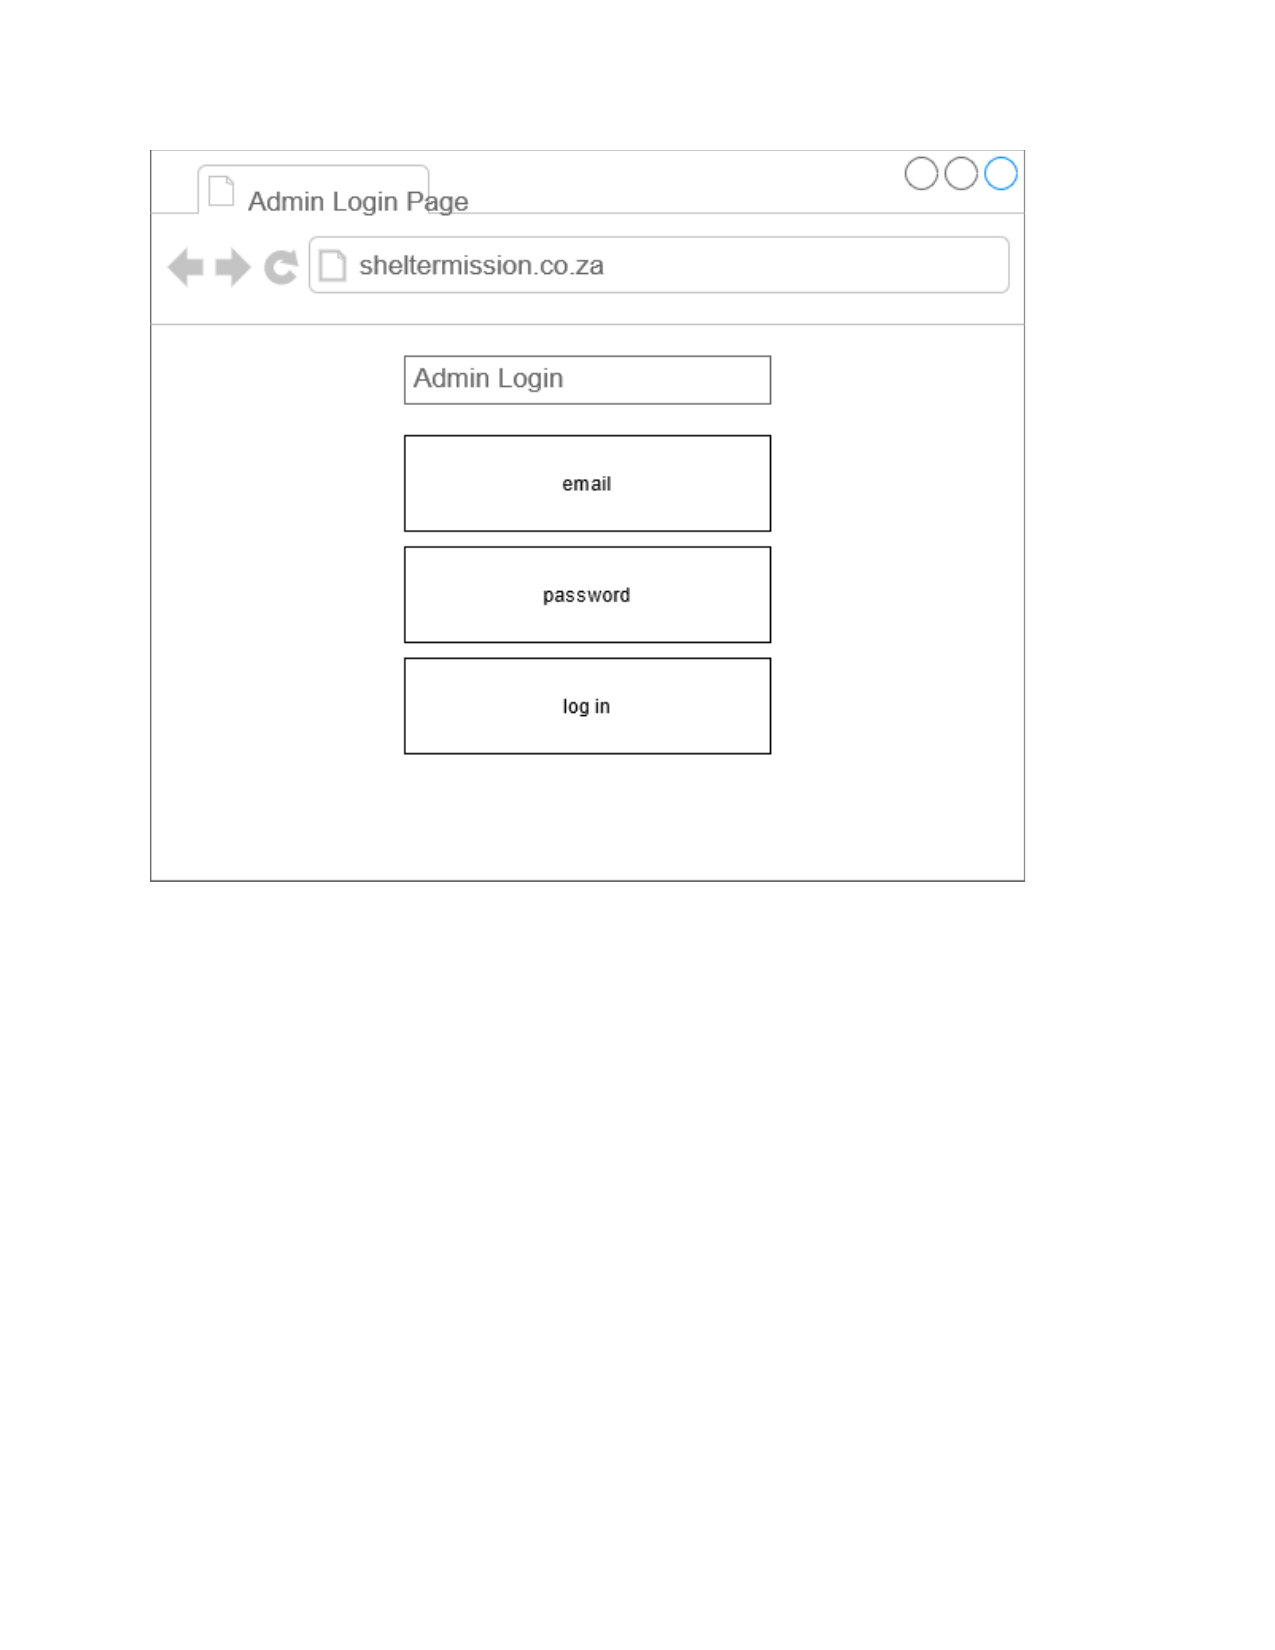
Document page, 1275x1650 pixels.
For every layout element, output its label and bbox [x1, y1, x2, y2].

picture [150, 150, 1025, 882]
